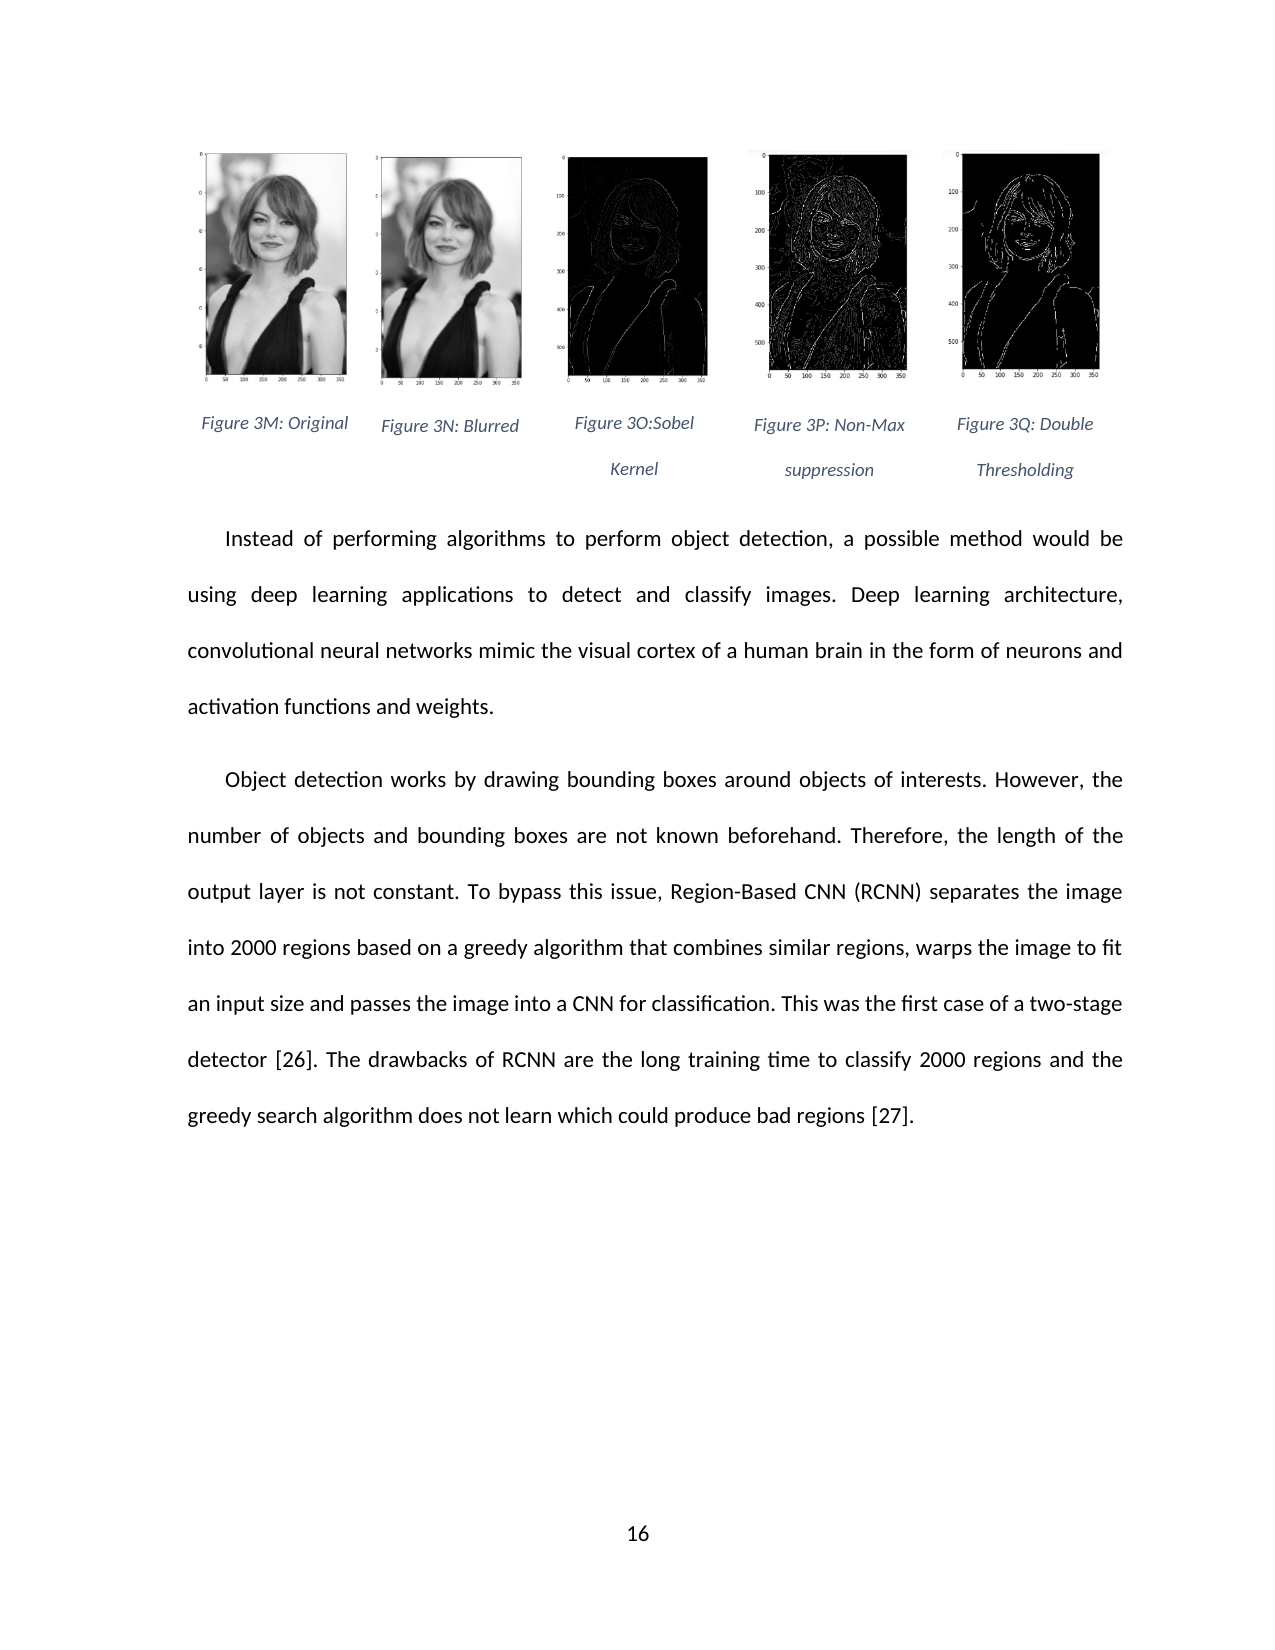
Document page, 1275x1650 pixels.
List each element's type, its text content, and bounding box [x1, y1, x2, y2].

table_header Figure 3O:Sobel Kernel [538, 150, 732, 524]
text Instead of performing algorithms to perform object detection, a possible method would be using deep learning applications to detect and classify images. Deep learning architecture, convolutional neural networks mimic the visual cortex of a human brain in the form of neurons and activation functions and weights. [187, 524, 1125, 720]
picture [198, 150, 354, 384]
table_header Figure 3Q: Double Thresholding [928, 150, 1124, 524]
table_header Figure 3M: Original [188, 150, 364, 524]
picture [375, 152, 527, 387]
picture [747, 150, 914, 385]
picture [943, 150, 1109, 384]
table_header Figure 3N: Blurred [364, 150, 538, 524]
table_header Figure 3P: Non-Max suppression [733, 150, 928, 524]
picture [549, 150, 721, 384]
text Object detection works by drawing bounding boxes around objects of interests. However, the number of objects and bounding boxes are not known beforehand. Therefore, the length of the output layer is not constant. To bypass this issue, Region-Based CNN (RCNN) separates the image into 2000 regions based on a greedy algorithm that combines similar regions, warps the image to fit an input size and passes the image into a CNN for classification. This was the first case of a two-stage detector . The drawbacks of RCNN are the long training time to classify 2000 regions and the greedy search algorithm does not learn which could produce bad regions . [187, 765, 1125, 1129]
